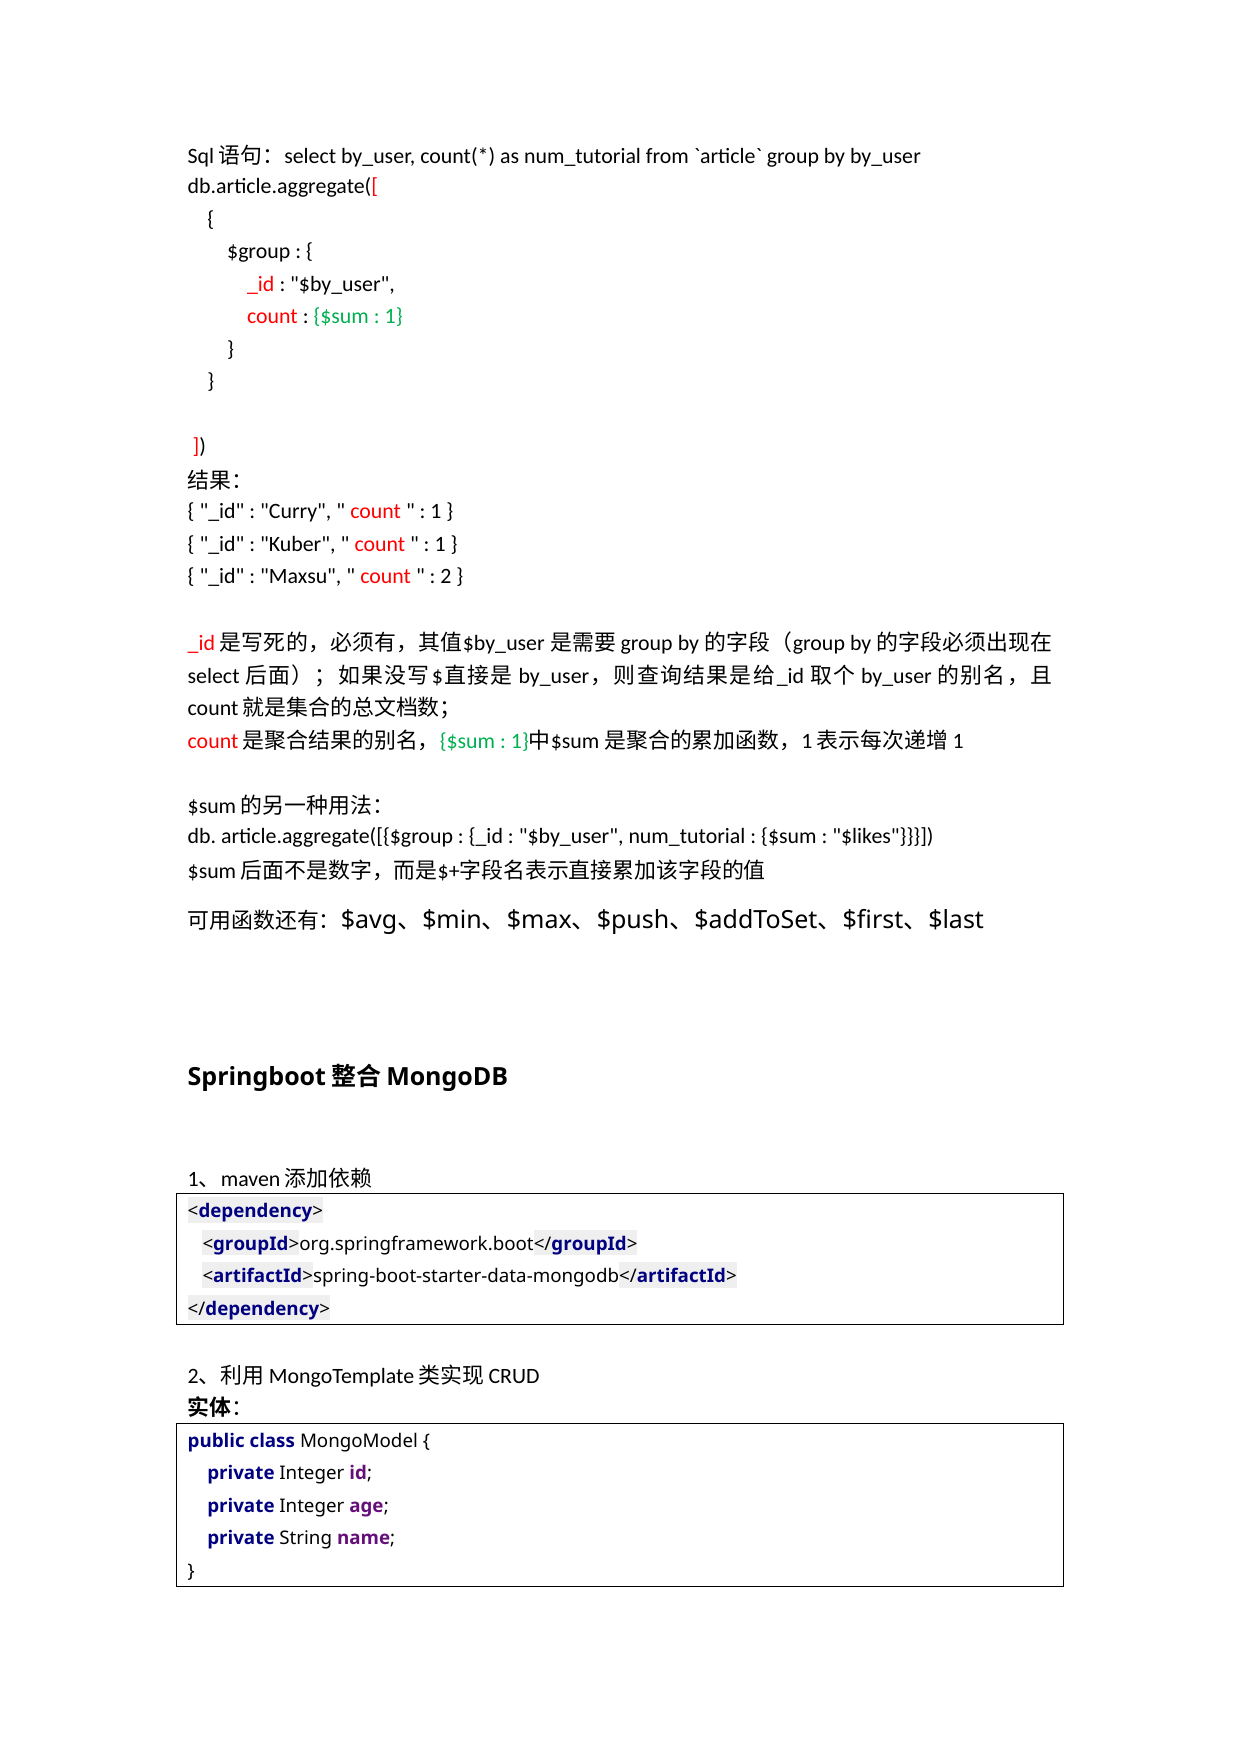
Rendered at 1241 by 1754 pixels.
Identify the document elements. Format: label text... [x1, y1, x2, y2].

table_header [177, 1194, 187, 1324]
text { "_id" : "Curry", " count " : 1 } [187, 495, 1053, 527]
text Sql语句：select by_user, count(*) as num_tutorial from `article` group by by_user [187, 137, 1053, 170]
text count : {$sum : 1} [187, 300, 1053, 332]
text { "_id" : "Maxsu", " count " : 2 } [187, 560, 1053, 592]
text db. article.aggregate([{$group : {_id : "$by_user", num_tutorial : {$sum : "$likes"}}}]) [187, 820, 1053, 852]
text } [187, 365, 1053, 397]
text count是聚合结果的别名，{$sum : 1}中$sum 是聚合的累加函数，1表示每次递增1 [187, 722, 1053, 755]
text 2、利用MongoTemplate类实现CRUD [187, 1357, 1053, 1390]
text $sum后面不是数字，而是$+字段名表示直接累加该字段的值 [187, 852, 1053, 885]
text 1、maven添加依赖 [187, 1160, 1053, 1193]
text { "_id" : "Kuber", " count " : 1 } [187, 527, 1053, 560]
text 实体： [187, 1390, 1053, 1422]
text } [187, 332, 1053, 365]
text ]) [187, 430, 1053, 462]
text 结果： [187, 462, 1053, 495]
text _id是写死的，必须有，其值$by_user 是需要group by 的字段（group by的字段必须出现在select后面）；如果没写$直接是by_user，则查询结果是给_id取个by_user的别名，且count就是集合的总文档数； [187, 625, 1053, 722]
text $sum的另一种用法： [187, 787, 1053, 820]
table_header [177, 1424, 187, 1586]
text db.article.aggregate([ [187, 170, 1053, 202]
subtitle Springboot整合MongoDB [187, 1042, 1053, 1107]
text { [187, 202, 1053, 235]
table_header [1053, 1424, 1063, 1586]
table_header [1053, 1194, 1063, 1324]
text $group : { [187, 235, 1053, 267]
text 可用函数还有：$avg、$min、$max、$push、$addToSet、$first、$last [187, 885, 1053, 950]
text _id : "$by_user", [187, 267, 1053, 300]
